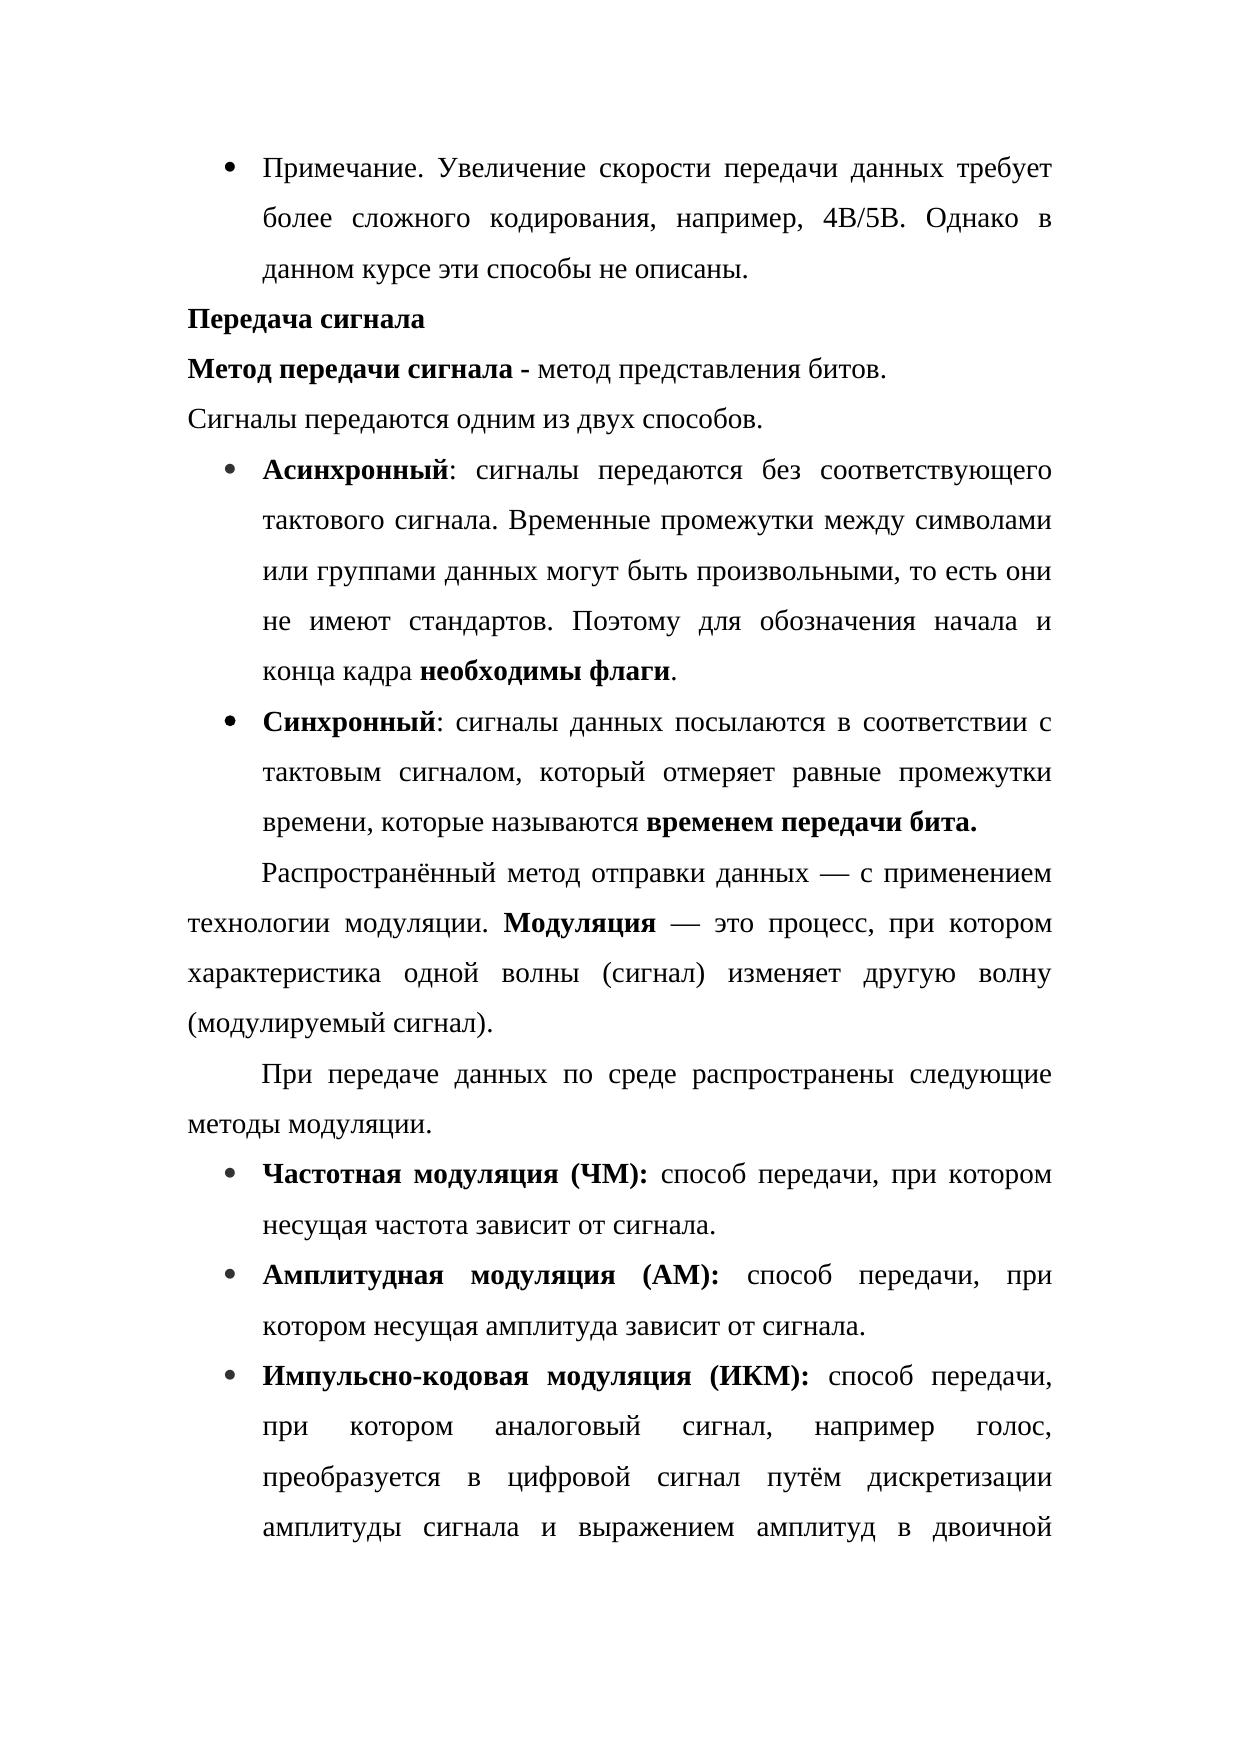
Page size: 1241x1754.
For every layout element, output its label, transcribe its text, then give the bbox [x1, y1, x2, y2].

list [225, 1358, 1053, 1543]
list Амплитудная модуляция (AM): способ передачи, при котором несущая амплитуда зависит от сигнала. [225, 1257, 1053, 1341]
text Передача сигнала [187, 301, 1053, 334]
list Асинхронный: сигналы передаются без соответствующего тактового сигнала. Временные промежутки между символами или группами данных могут быть произвольными, то есть они не имеют стандартов. Поэтому для обозначения начала и конца кадра необходимы флаги. [225, 452, 1053, 687]
text Распространённый метод отправки данных — с применением технологии модуляции. Модуляция — это процесс, при котором характеристика одной волны (сигнал) изменяет другую волну (модулируемый сигнал). [187, 855, 1053, 1039]
text Метод передачи сигнала - метод представления битов. [187, 351, 1053, 385]
list Частотная модуляция (ЧМ): способ передачи, при котором несущая частота зависит от сигнала. [225, 1157, 1053, 1241]
text Сигналы передаются одним из двух способов. [187, 402, 1053, 435]
list Примечание. Увеличение скорости передачи данных требует более сложного кодирования, например, 4B/5B. Однако в данном курсе эти способы не описаны. [225, 150, 1053, 284]
text При передаче данных по среде распространены следующие методы модуляции. [187, 1056, 1053, 1140]
list Синхронный: сигналы данных посылаются в соответствии с тактовым сигналом, который отмеряет равные промежутки времени, которые называются временем передачи бита. [225, 704, 1053, 838]
